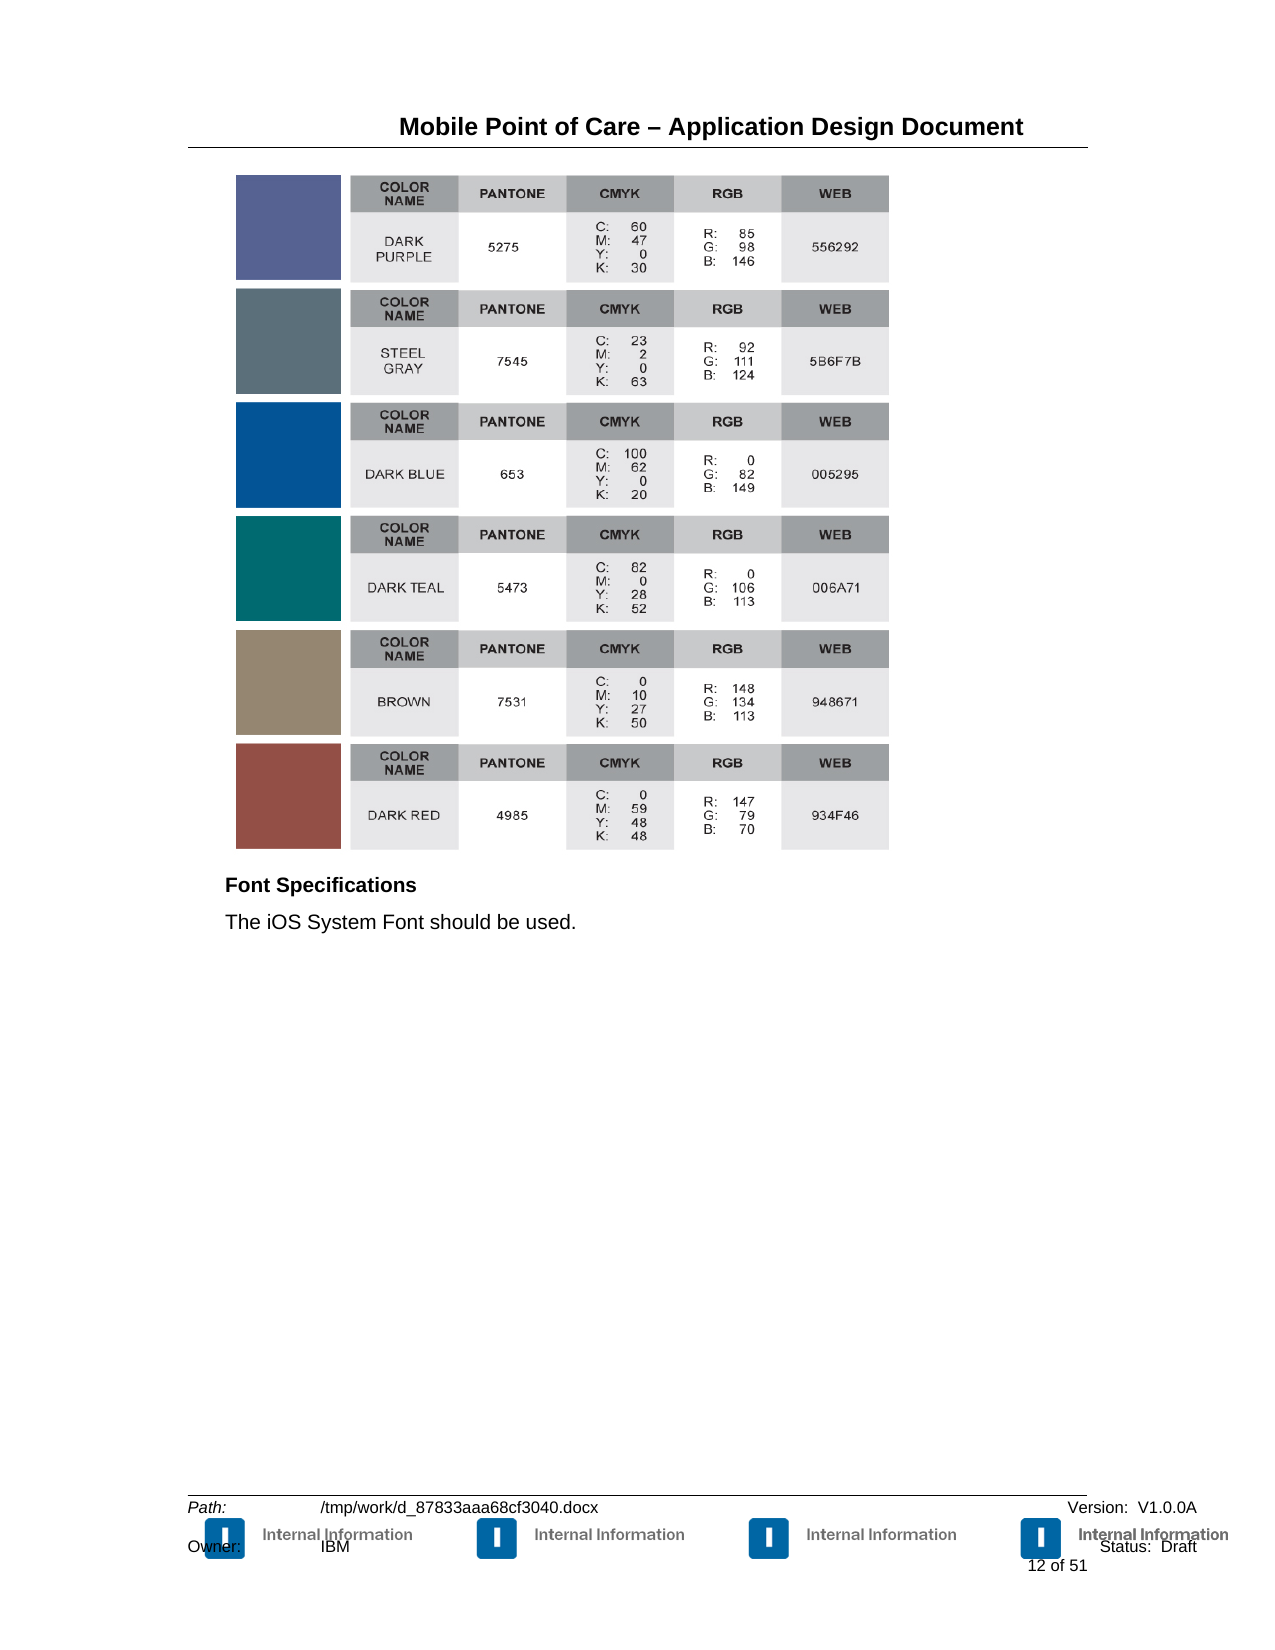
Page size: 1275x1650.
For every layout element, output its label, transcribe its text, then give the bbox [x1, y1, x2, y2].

text Font Specifications [225, 873, 1087, 897]
picture [187, 1517, 1275, 1571]
text The iOS System Font should be used. [187, 909, 1087, 933]
picture [225, 160, 905, 861]
